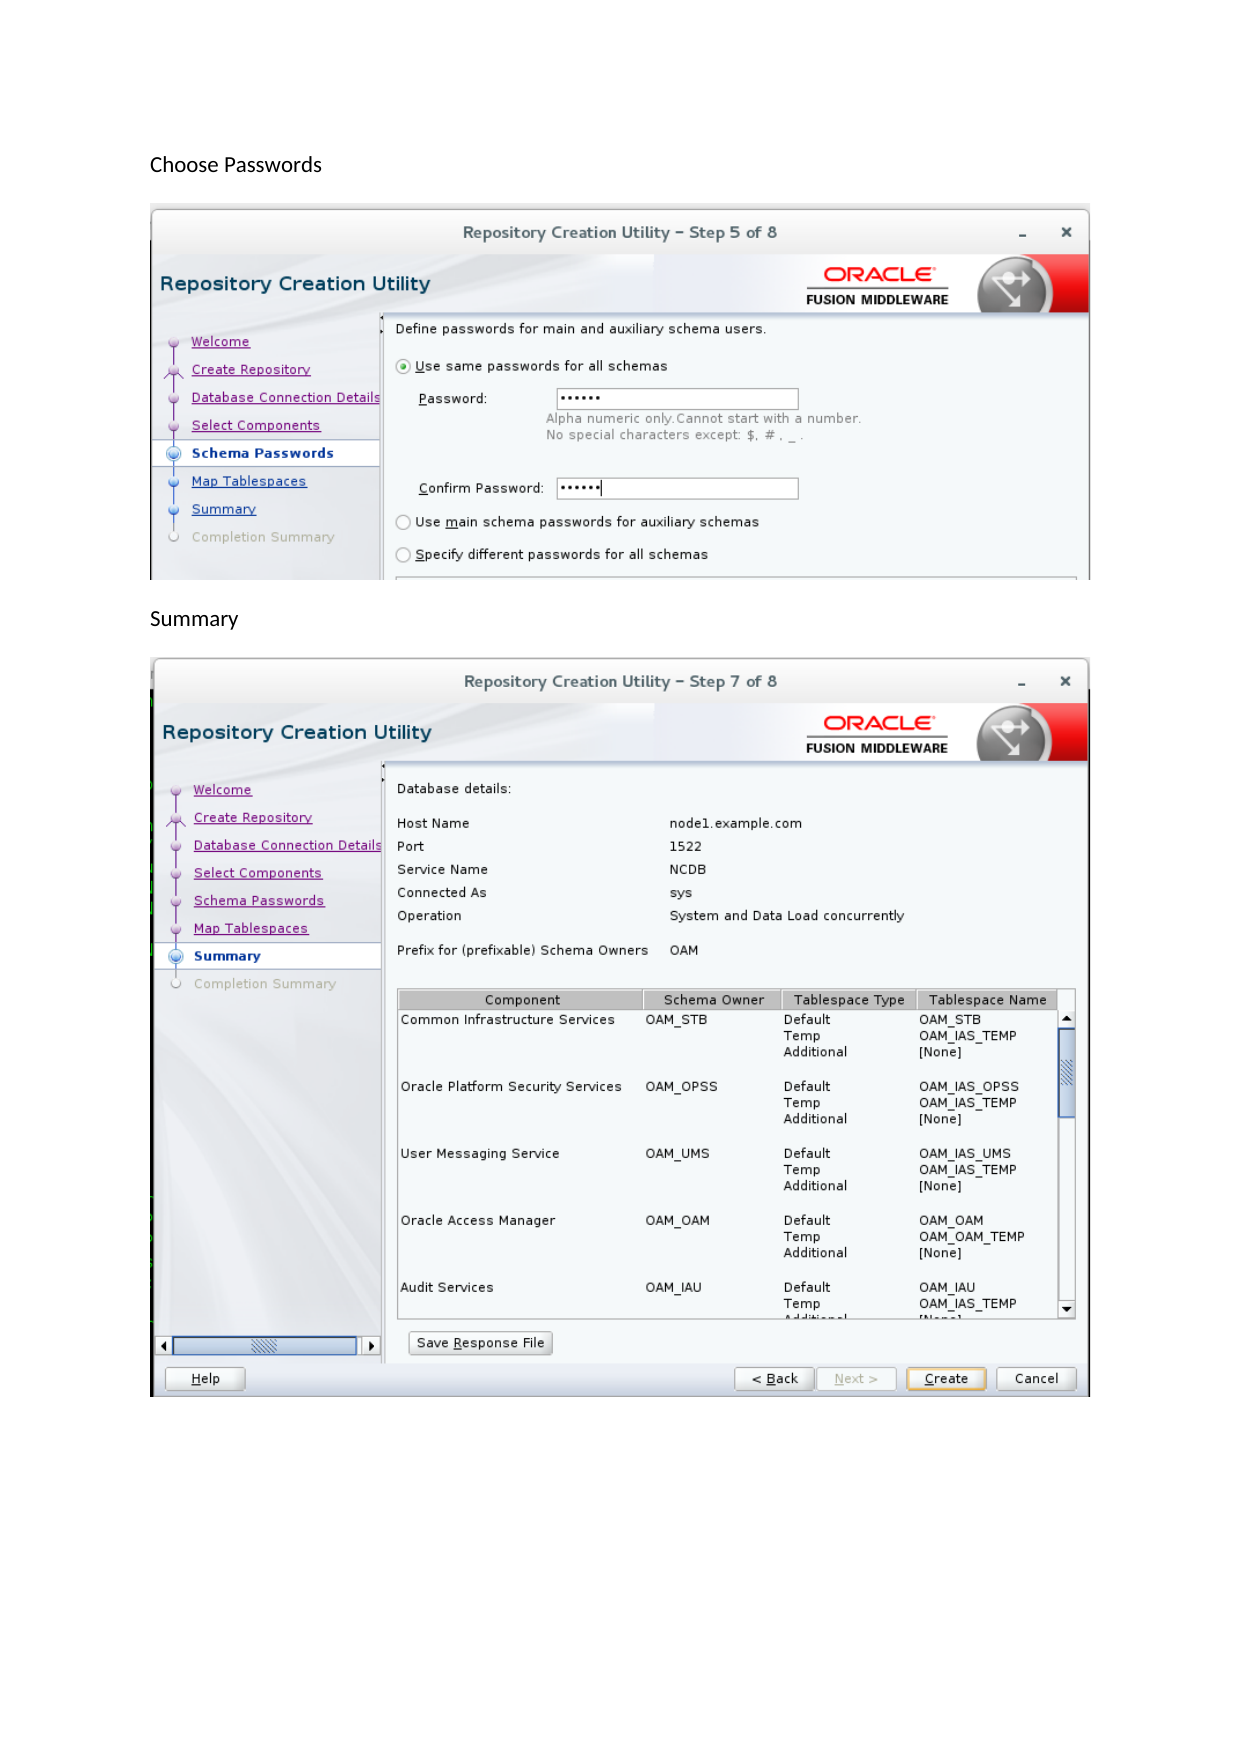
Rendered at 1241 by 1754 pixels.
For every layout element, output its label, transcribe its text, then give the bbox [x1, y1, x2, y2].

text Summary [150, 604, 1090, 632]
text Choose Passwords [150, 150, 1090, 178]
picture [150, 203, 1091, 580]
picture [150, 657, 1091, 1397]
